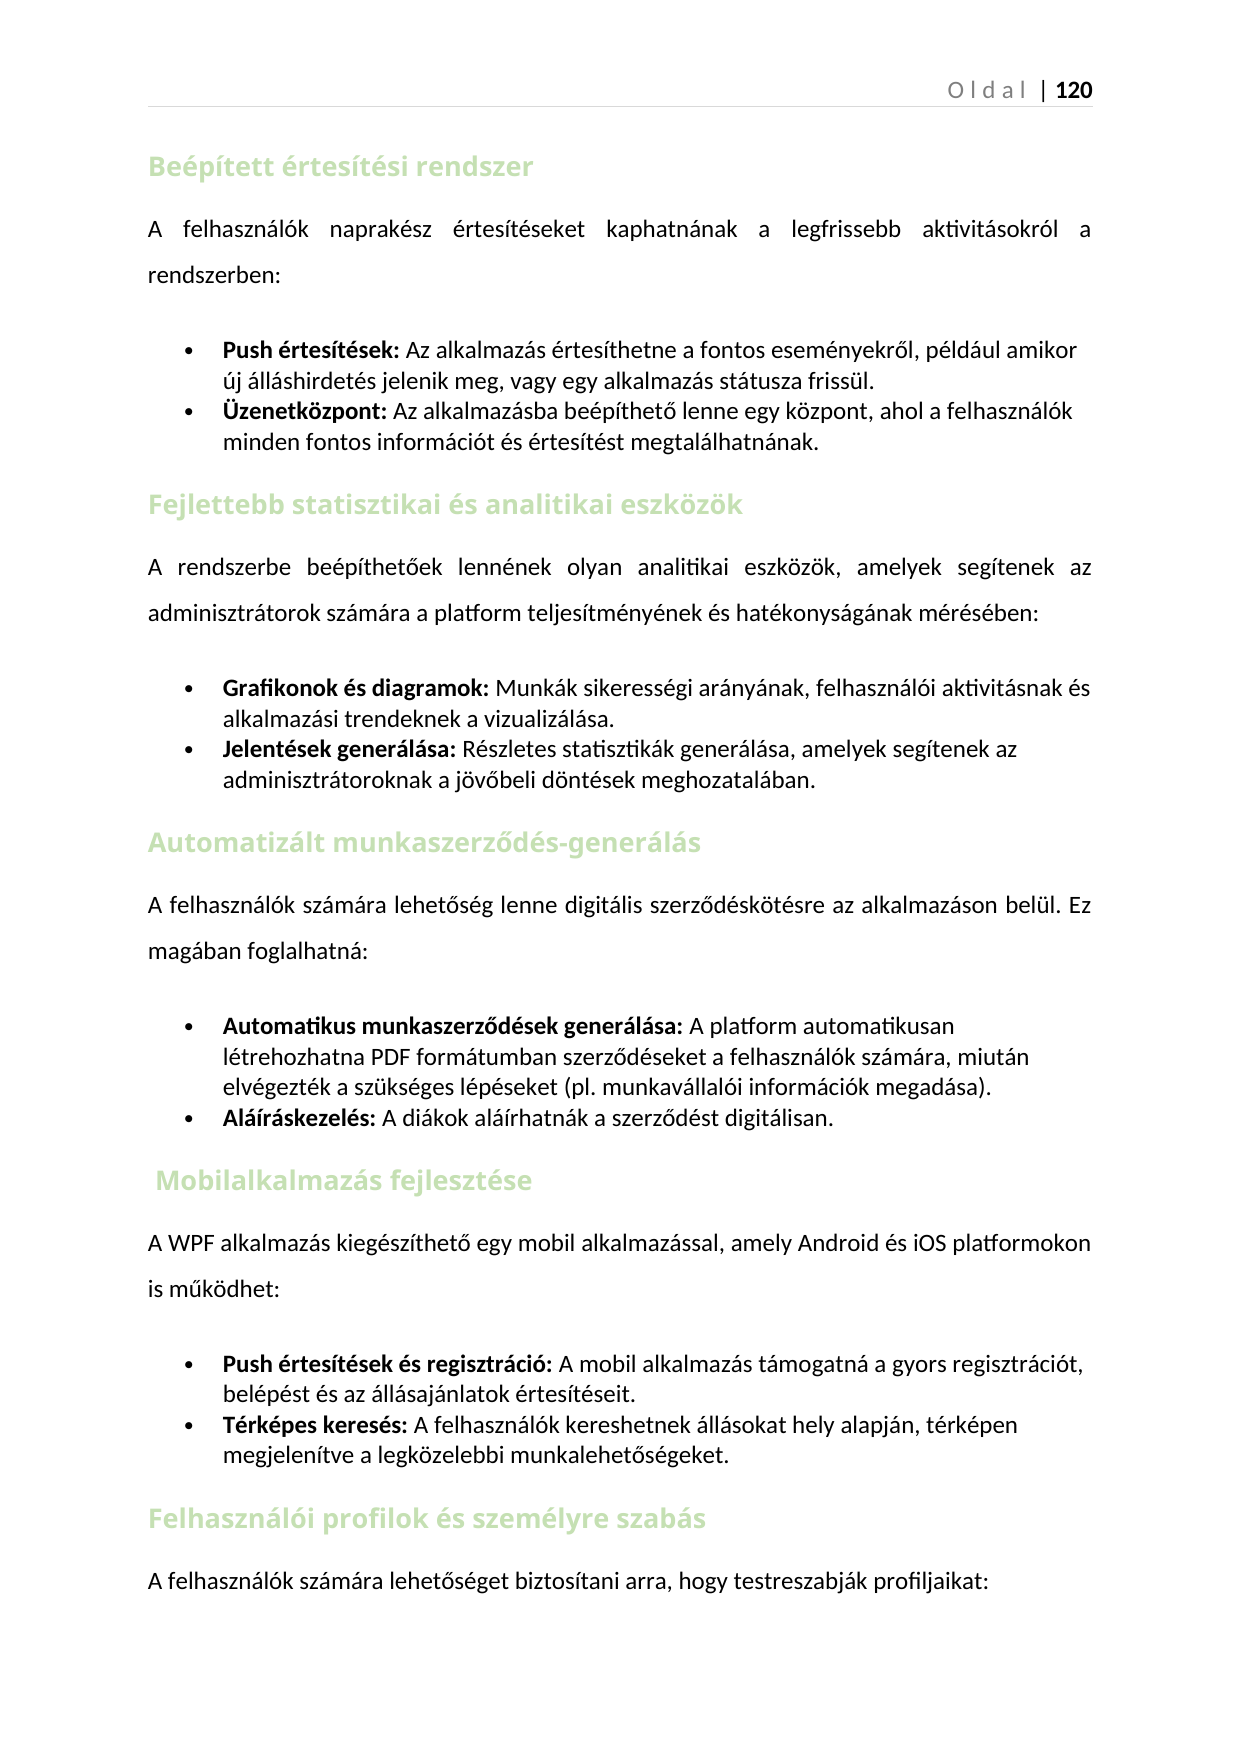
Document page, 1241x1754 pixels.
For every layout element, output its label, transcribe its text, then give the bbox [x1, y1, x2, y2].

text A felhasználók naprakész értesítéseket kaphatnának a legfrissebb aktivitásokról a rendszerben: [148, 214, 1093, 290]
list Jelentések generálása: Részletes statisztikák generálása, amelyek segítenek az adminisztrátoroknak a jövőbeli döntések meghozatalában. [185, 733, 1093, 794]
list Térképes keresés: A felhasználók kereshetnek állásokat hely alapján, térképen megjelenítve a legközelebbi munkalehetőségeket. [185, 1409, 1093, 1470]
subtitle Beépített értesítési rendszer [148, 148, 1093, 184]
list Üzenetközpont: Az alkalmazásba beépíthető lenne egy központ, ahol a felhasználók minden fontos információt és értesítést megtalálhatnának. [185, 395, 1093, 456]
text A felhasználók számára lehetőséget biztosítani arra, hogy testreszabják profiljaikat: [148, 1565, 1093, 1596]
text A felhasználók számára lehetőség lenne digitális szerződéskötésre az alkalmazáson belül. Ez magában foglalhatná: [148, 889, 1093, 966]
text A WPF alkalmazás kiegészíthető egy mobil alkalmazással, amely Android és iOS platformokon is működhet: [148, 1227, 1093, 1304]
list Grafikonok és diagramok: Munkák sikerességi arányának, felhasználói aktivitásnak és alkalmazási trendeknek a vizualizálása. [185, 672, 1093, 733]
subtitle Automatizált munkaszerződés-generálás [148, 823, 1093, 860]
subtitle Fejlettebb statisztikai és analitikai eszközök [148, 486, 1093, 522]
text A rendszerbe beépíthetőek lennének olyan analitikai eszközök, amelyek segítenek az adminisztrátorok számára a platform teljesítményének és hatékonyságának mérésében: [148, 552, 1093, 628]
list Push értesítések: Az alkalmazás értesíthetne a fontos eseményekről, például amikor új álláshirdetés jelenik meg, vagy egy alkalmazás státusza frissül. [185, 334, 1093, 395]
list Aláíráskezelés: A diákok aláírhatnák a szerződést digitálisan. [185, 1102, 1093, 1132]
subtitle Felhasználói profilok és személyre szabás [148, 1499, 1093, 1536]
list Push értesítések és regisztráció: A mobil alkalmazás támogatná a gyors regisztrációt, belépést és az állásajánlatok értesítéseit. [185, 1348, 1093, 1409]
list Automatikus munkaszerződések generálása: A platform automatikusan létrehozhatna PDF formátumban szerződéseket a felhasználók számára, miután elvégezték a szükséges lépéseket (pl. munkavállalói információk megadása). [185, 1010, 1093, 1102]
subtitle Mobilalkalmazás fejlesztése [148, 1161, 1093, 1198]
